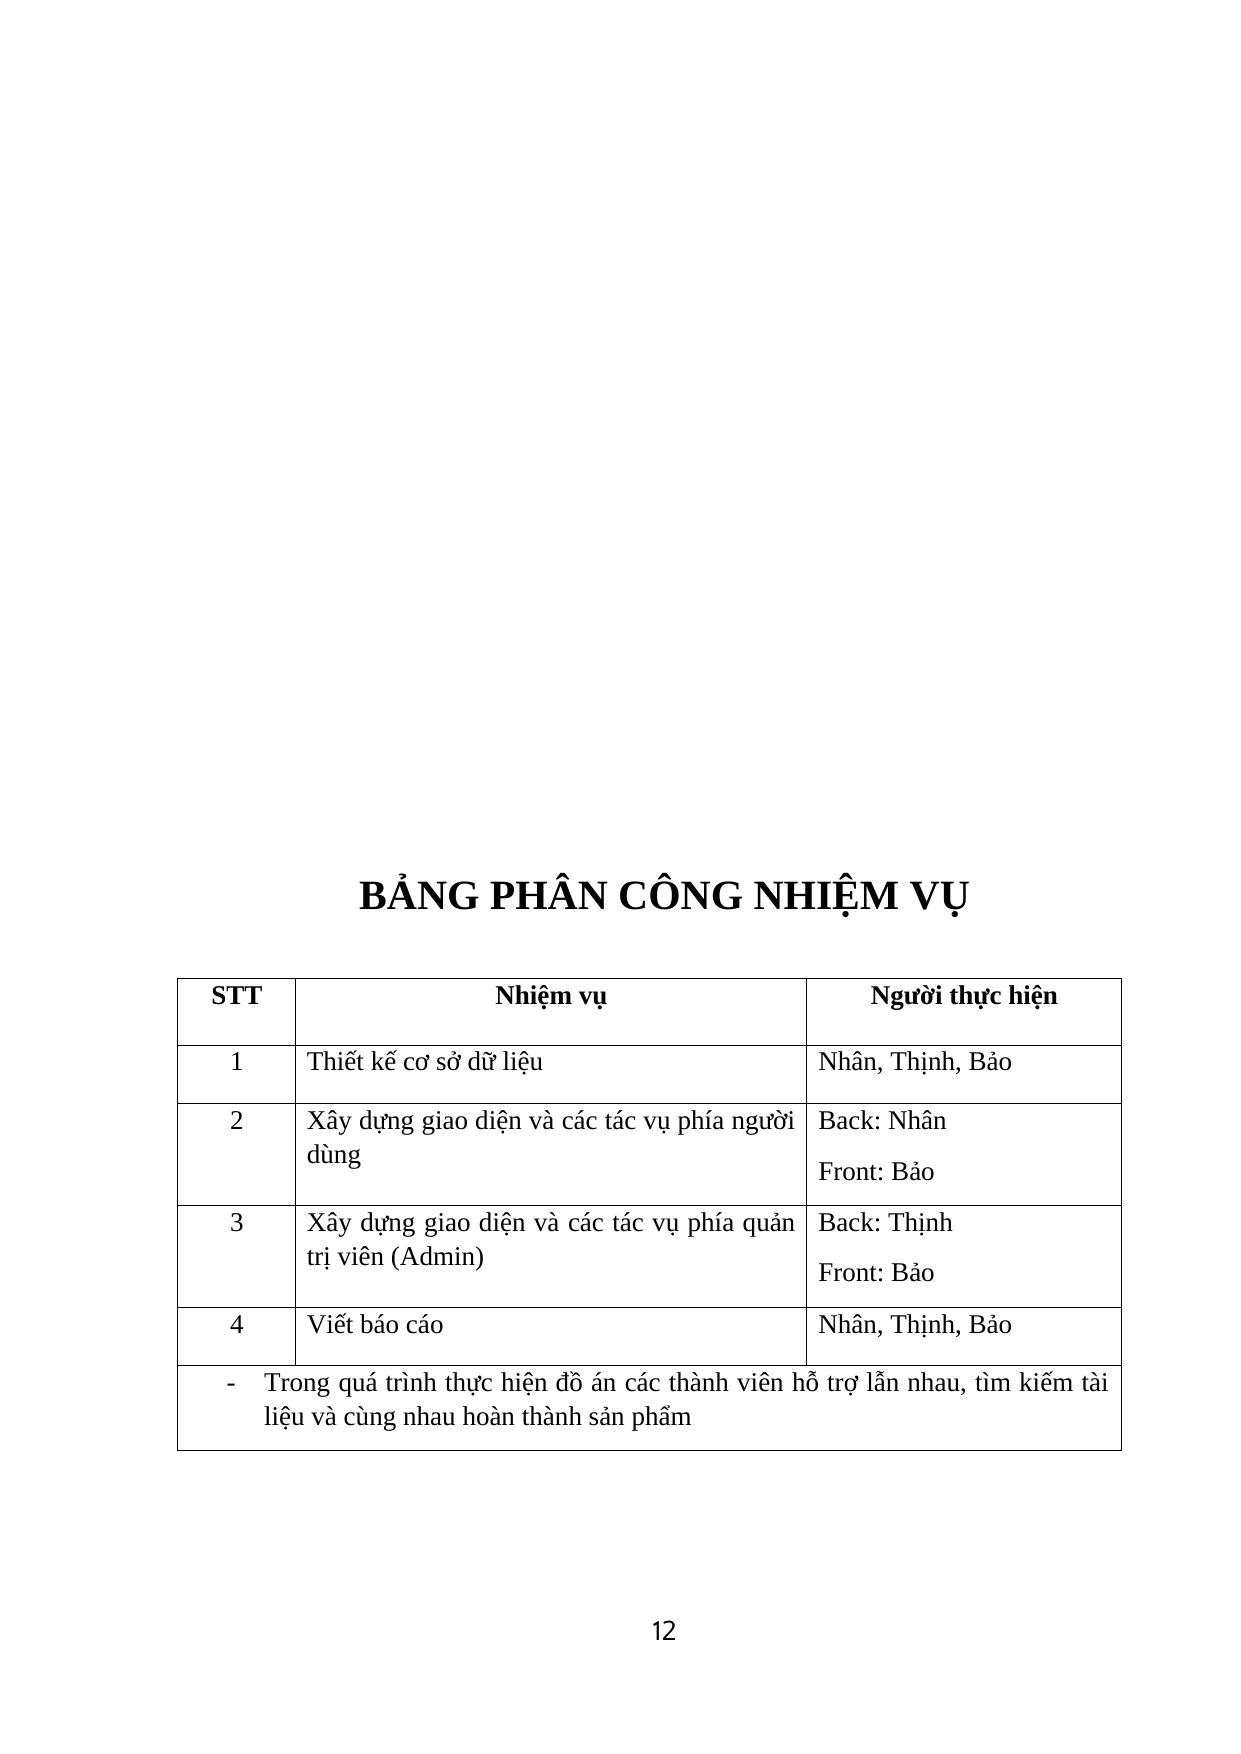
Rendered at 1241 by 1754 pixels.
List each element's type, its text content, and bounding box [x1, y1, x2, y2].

table_cell 2 [178, 1104, 295, 1205]
table_cell Xây dựng giao diện và các tác vụ phía người dùng [296, 1104, 806, 1205]
table_cell Nhân, Thịnh, Bảo [807, 1046, 1121, 1103]
table_cell 4 [178, 1308, 295, 1365]
table_header STT [178, 979, 295, 1044]
table_cell Xây dựng giao diện và các tác vụ phía quản trị viên (Admin) [296, 1206, 806, 1307]
table_cell Back: Thịnh Front: Bảo [807, 1206, 1121, 1307]
table_cell Back: Nhân Front: Bảo [807, 1104, 1121, 1205]
table_cell Trong quá trình thực hiện đồ án các thành viên hỗ trợ lẫn nhau, tìm kiếm tài liệu và cùng nhau hoàn thành sản phẩm [178, 1366, 1121, 1450]
subtitle BẢNG PHÂN CÔNG NHIỆM VỤ [177, 870, 1152, 918]
table_cell Thiết kế cơ sở dữ liệu [296, 1046, 806, 1103]
table_header Nhiệm vụ [296, 979, 806, 1044]
table_cell 1 [178, 1046, 295, 1103]
table_cell Nhân, Thịnh, Bảo [807, 1308, 1121, 1365]
table_cell 3 [178, 1206, 295, 1307]
table_cell Viết báo cáo [296, 1308, 806, 1365]
table_header Người thực hiện [807, 979, 1121, 1044]
